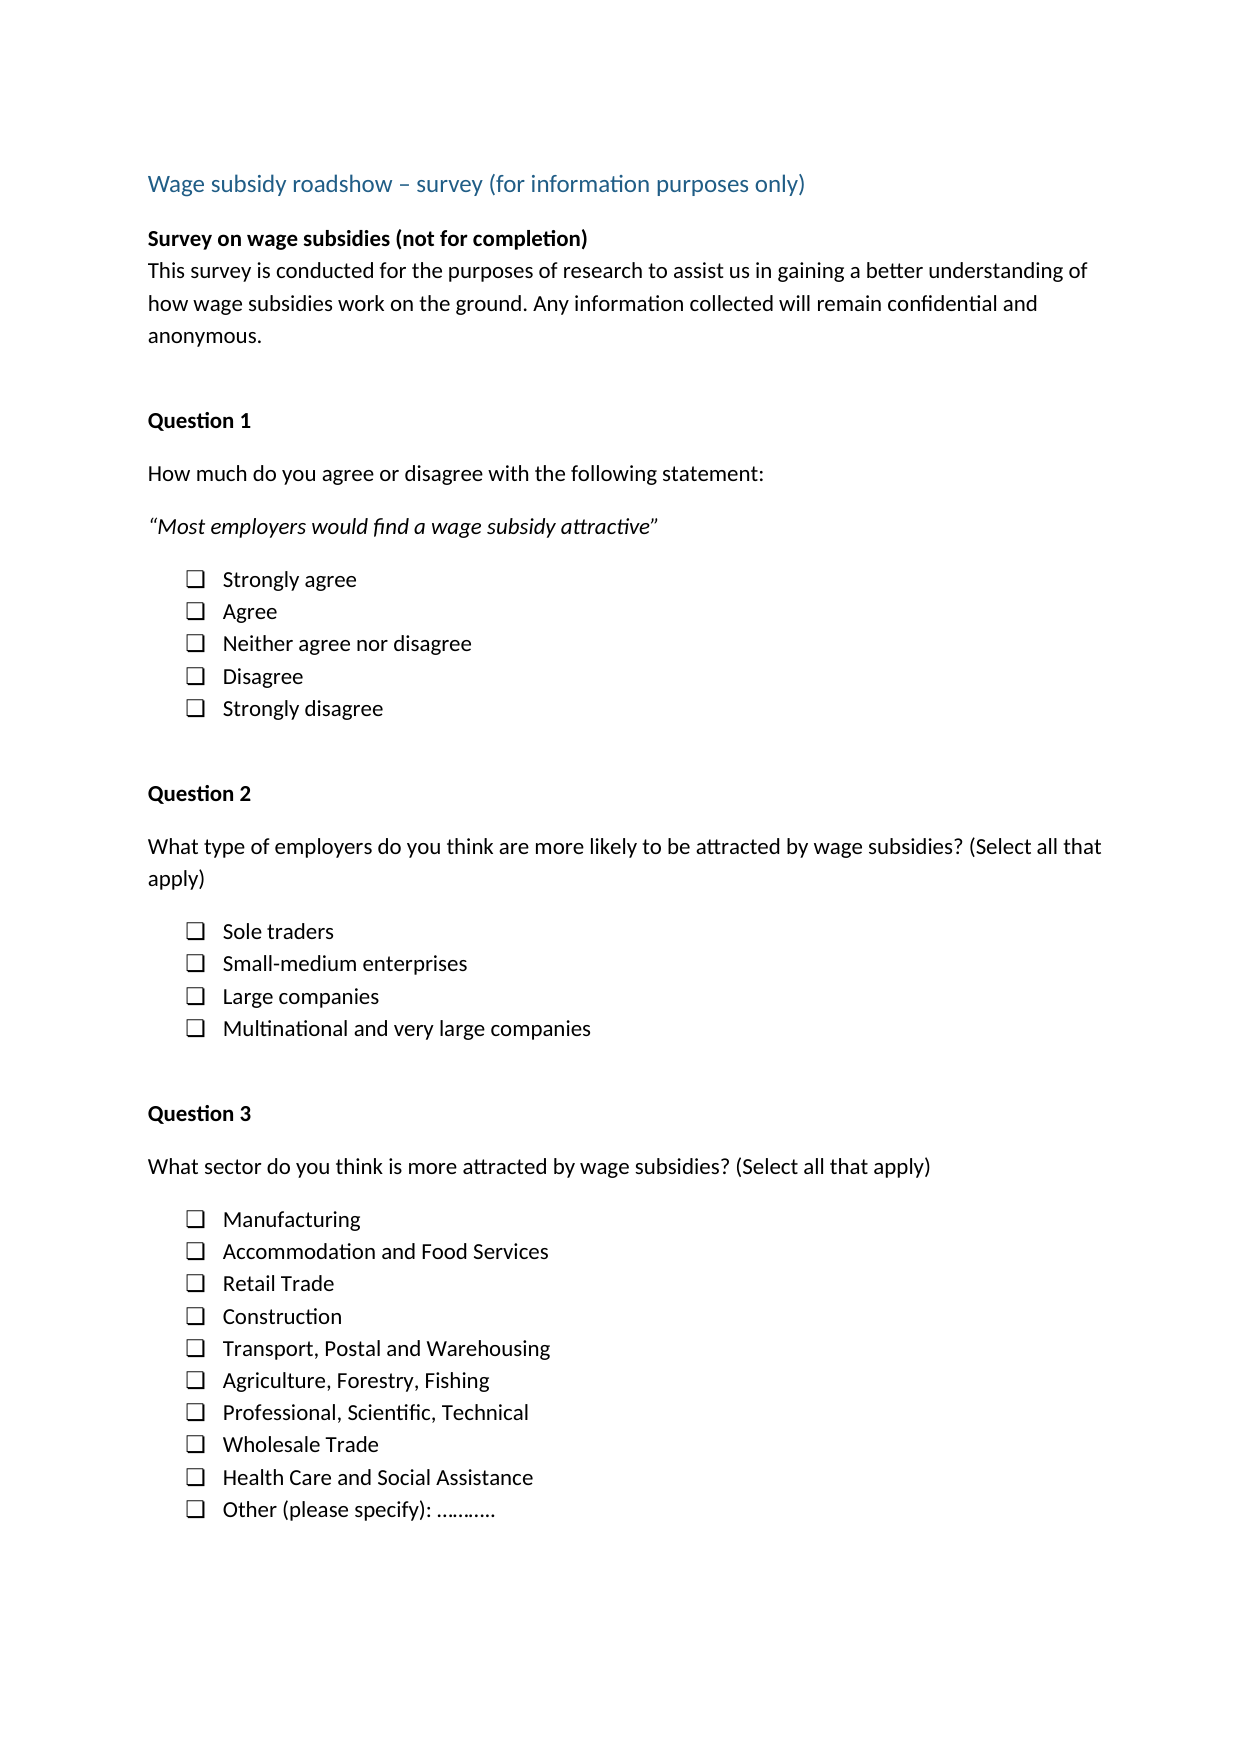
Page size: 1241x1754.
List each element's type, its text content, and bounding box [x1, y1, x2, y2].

list Agree [185, 597, 1122, 625]
text Question 2 [148, 779, 1122, 807]
list Strongly agree [185, 565, 1122, 593]
list Small-medium enterprises [185, 949, 1122, 978]
list Wholesale Trade [185, 1431, 1122, 1458]
text Survey on wage subsidies (not for completion) [148, 224, 1122, 252]
list Strongly disagree [185, 694, 1122, 722]
text “Most employers would find a wage subsidy attractive” [148, 512, 1122, 540]
list Accommodation and Food Services [185, 1237, 1122, 1265]
list Sole traders [185, 917, 1122, 945]
text What sector do you think is more attracted by wage subsidies? (Select all that apply) [148, 1152, 1122, 1180]
list Professional, Scientific, Technical [185, 1398, 1122, 1426]
list Large companies [185, 982, 1122, 1010]
list Other (please specify): ……….. [185, 1495, 1122, 1523]
list Construction [185, 1302, 1122, 1330]
list Manufacturing [185, 1205, 1122, 1233]
list Multinational and very large companies [185, 1014, 1122, 1042]
list Agriculture, Forestry, Fishing [185, 1366, 1122, 1394]
text Question 1 [148, 406, 1122, 434]
list Transport, Postal and Warehousing [185, 1334, 1122, 1362]
subtitle Wage subsidy roadshow – survey (for information purposes only) [148, 168, 1122, 199]
text What type of employers do you think are more likely to be attracted by wage subsidies? (Select all that apply) [148, 832, 1122, 892]
list Disagree [185, 662, 1122, 690]
text This survey is conducted for the purposes of research to assist us in gaining a better understanding of how wage subsidies work on the ground. Any information collected will remain confidential and anonymous. [148, 257, 1122, 349]
text How much do you agree or disagree with the following statement: [148, 459, 1122, 487]
list Retail Trade [185, 1269, 1122, 1298]
list Neither agree nor disagree [185, 629, 1122, 658]
list Health Care and Social Assistance [185, 1463, 1122, 1491]
text Question 3 [148, 1099, 1122, 1127]
